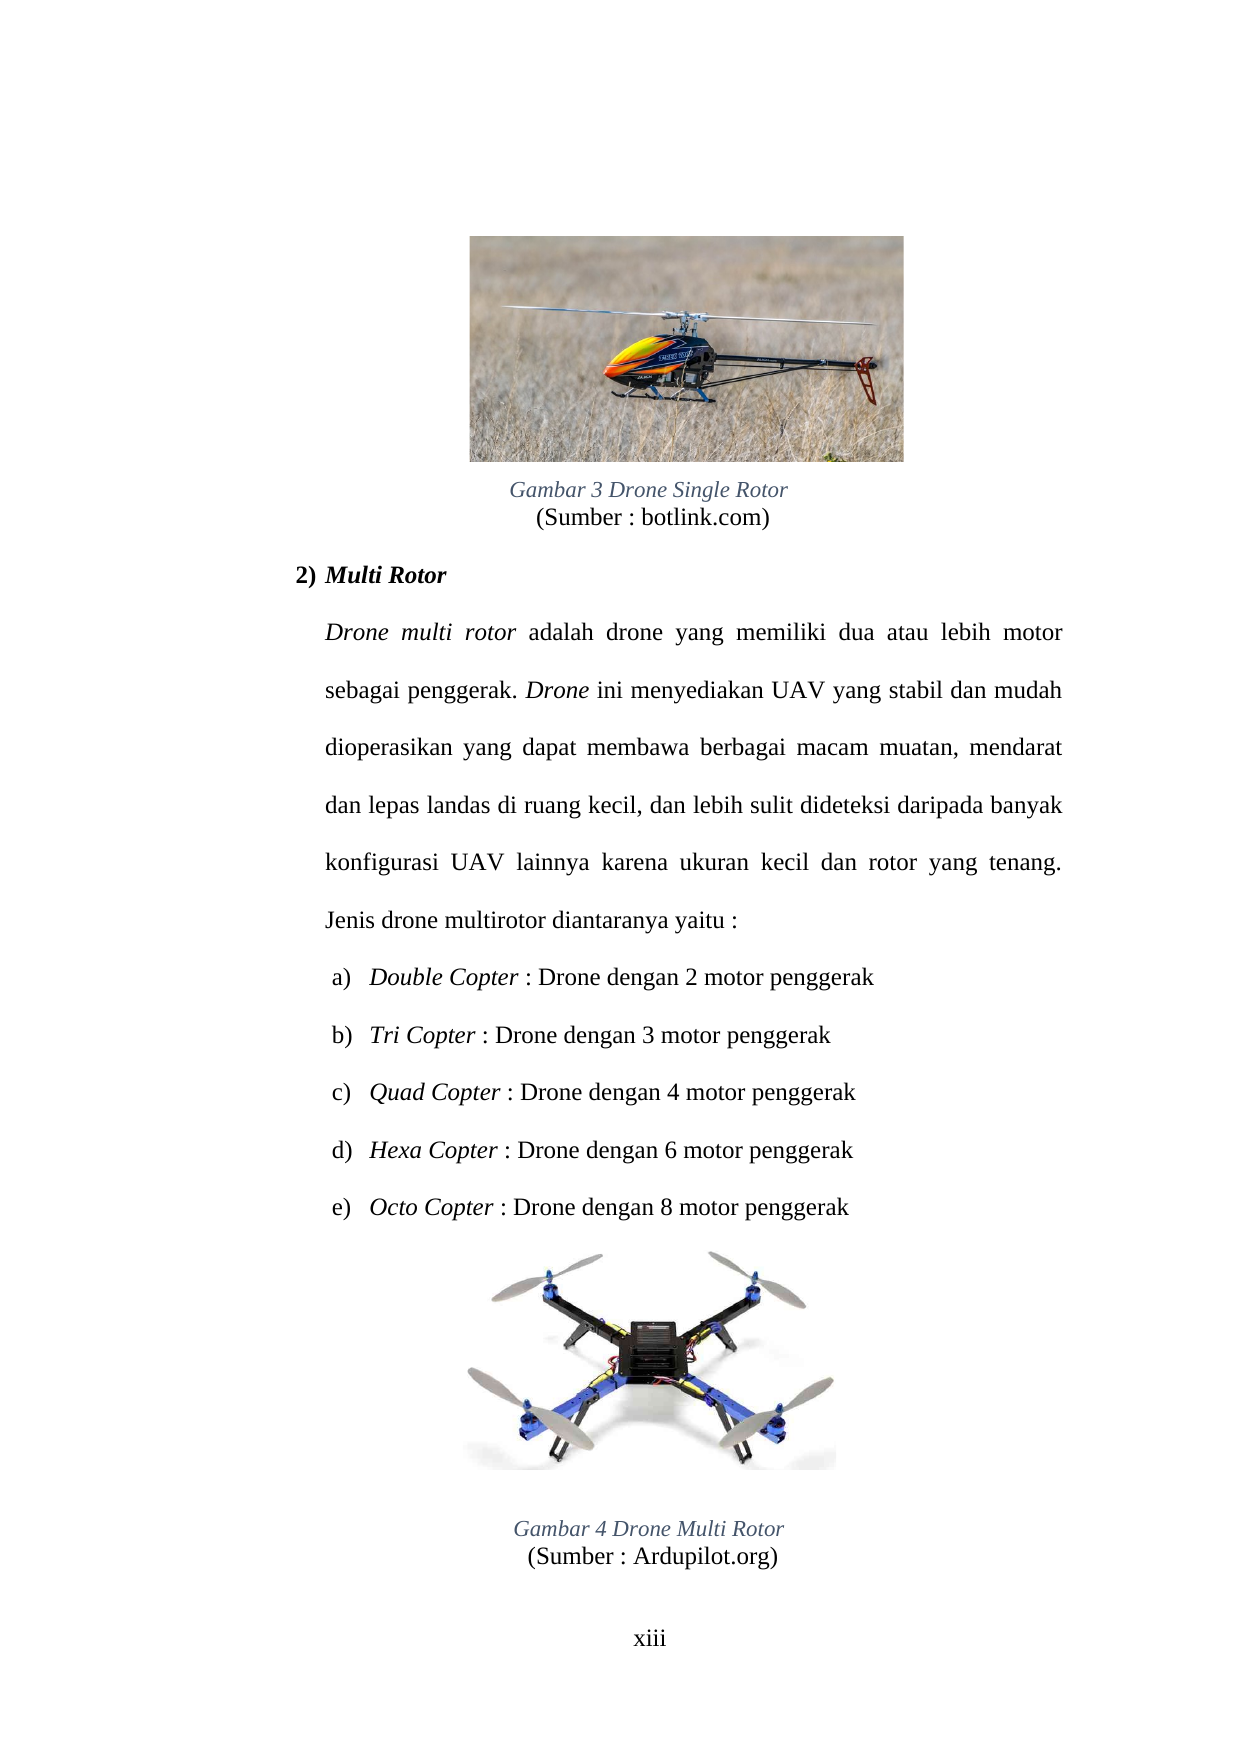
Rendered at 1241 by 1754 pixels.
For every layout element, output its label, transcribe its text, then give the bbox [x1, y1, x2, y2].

list Octo Copter : Drone dengan 8 motor penggerak [332, 1192, 1063, 1221]
list Double Copter : Drone dengan 2 motor penggerak [332, 962, 1063, 991]
list Tri Copter : Drone dengan 3 motor penggerak [332, 1020, 1063, 1049]
picture [462, 1250, 837, 1470]
picture [469, 236, 904, 462]
list Multi Rotor [295, 560, 1063, 589]
text (Sumber : botlink.com) [236, 502, 1063, 531]
text (Sumber : Ardupilot.org) [236, 1541, 1063, 1570]
list Drone multi rotor adalah drone yang memiliki dua atau lebih motor sebagai penggerak. Drone ini menyediakan UAV yang stabil dan mudah dioperasikan yang dapat membawa berbagai macam muatan, mendarat dan lepas landas di ruang kecil, dan lebih sulit dideteksi daripada banyak konfigurasi UAV lainnya karena ukuran kecil dan rotor yang tenang. Jenis drone multirotor diantaranya yaitu : [325, 617, 1063, 934]
list Hexa Copter : Drone dengan 6 motor penggerak [332, 1135, 1063, 1164]
list Quad Copter : Drone dengan 4 motor penggerak [332, 1077, 1063, 1106]
